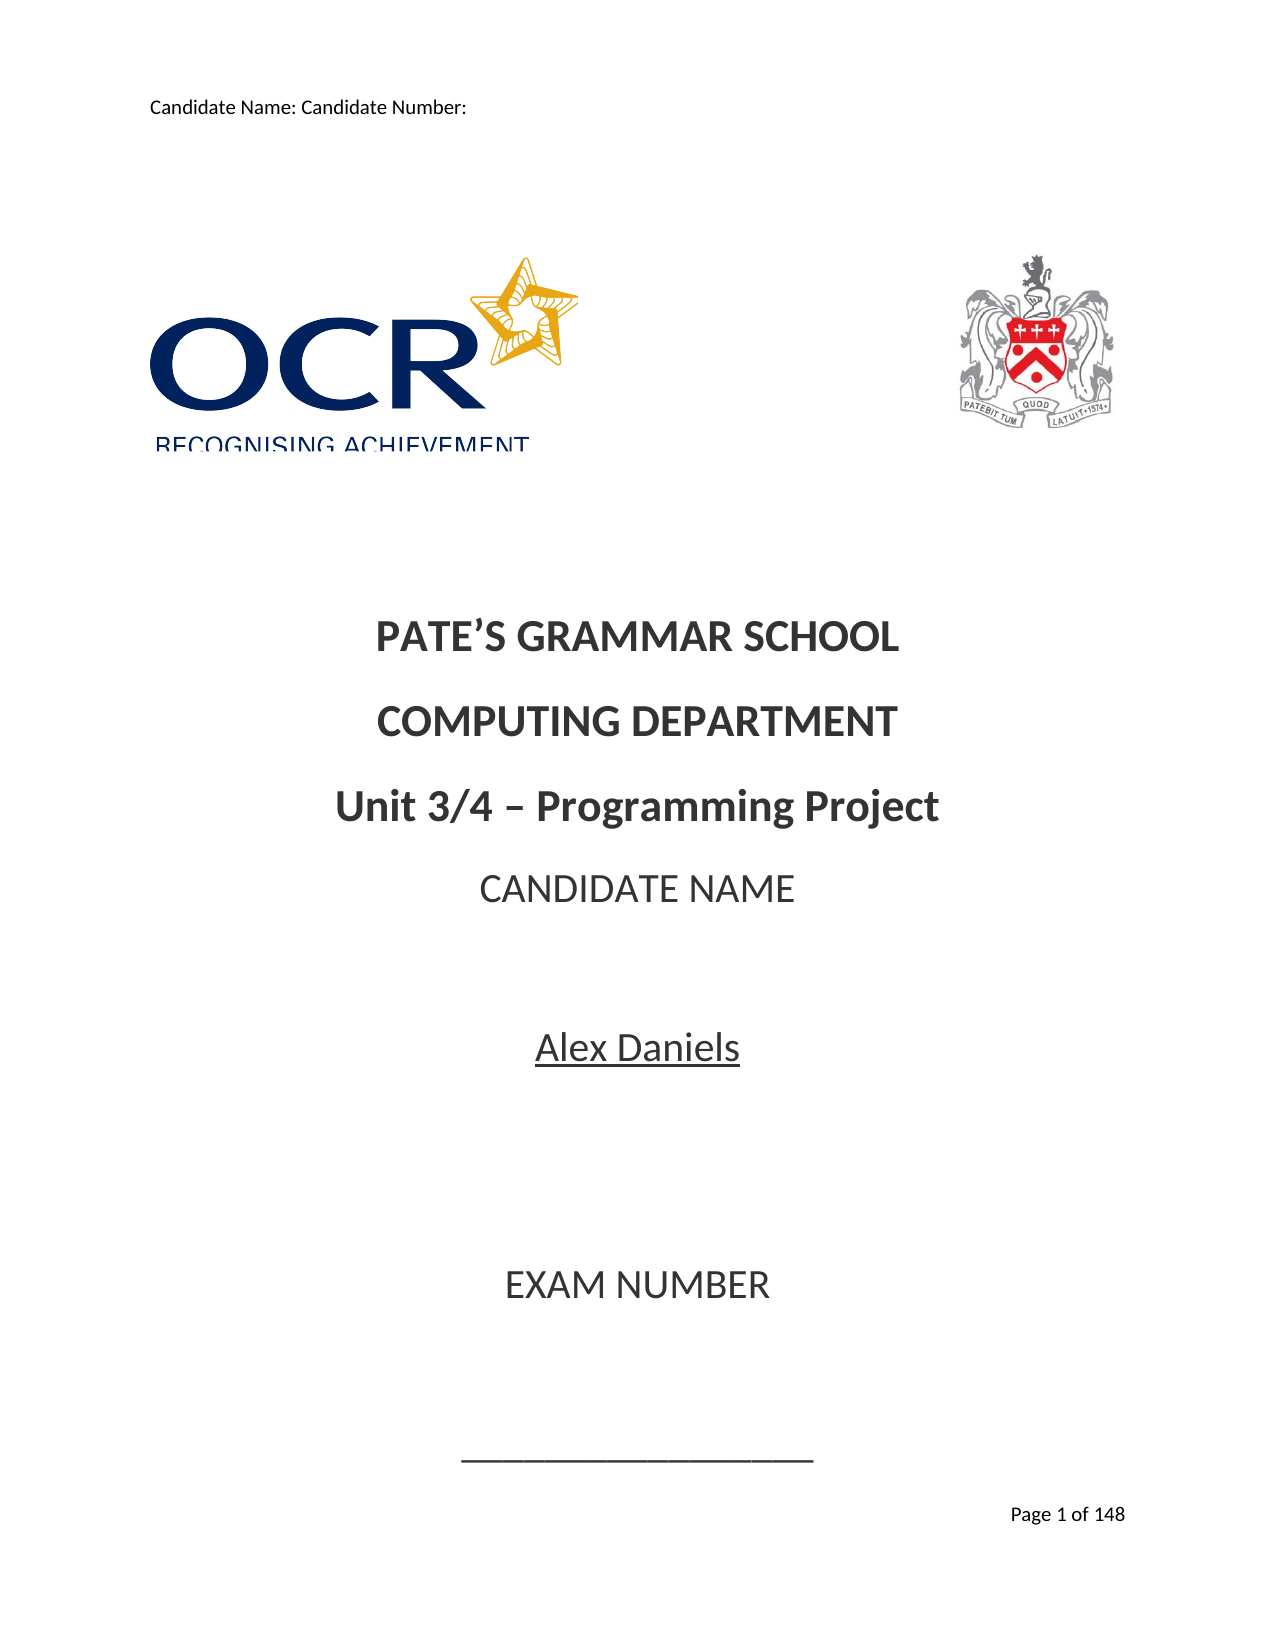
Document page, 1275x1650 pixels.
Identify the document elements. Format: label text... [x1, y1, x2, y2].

text _________________ [150, 1417, 1125, 1468]
text Unit 3/4 – Programming Project [150, 777, 1125, 833]
picture [945, 251, 1123, 429]
picture [150, 257, 578, 452]
text PATE’S GRAMMAR SCHOOL [150, 607, 1125, 663]
text COMPUTING DEPARTMENT [150, 692, 1125, 748]
text CANDIDATE NAME [150, 862, 1125, 913]
text Alex Daniels [150, 1021, 1125, 1071]
text EXAM NUMBER [150, 1258, 1125, 1309]
